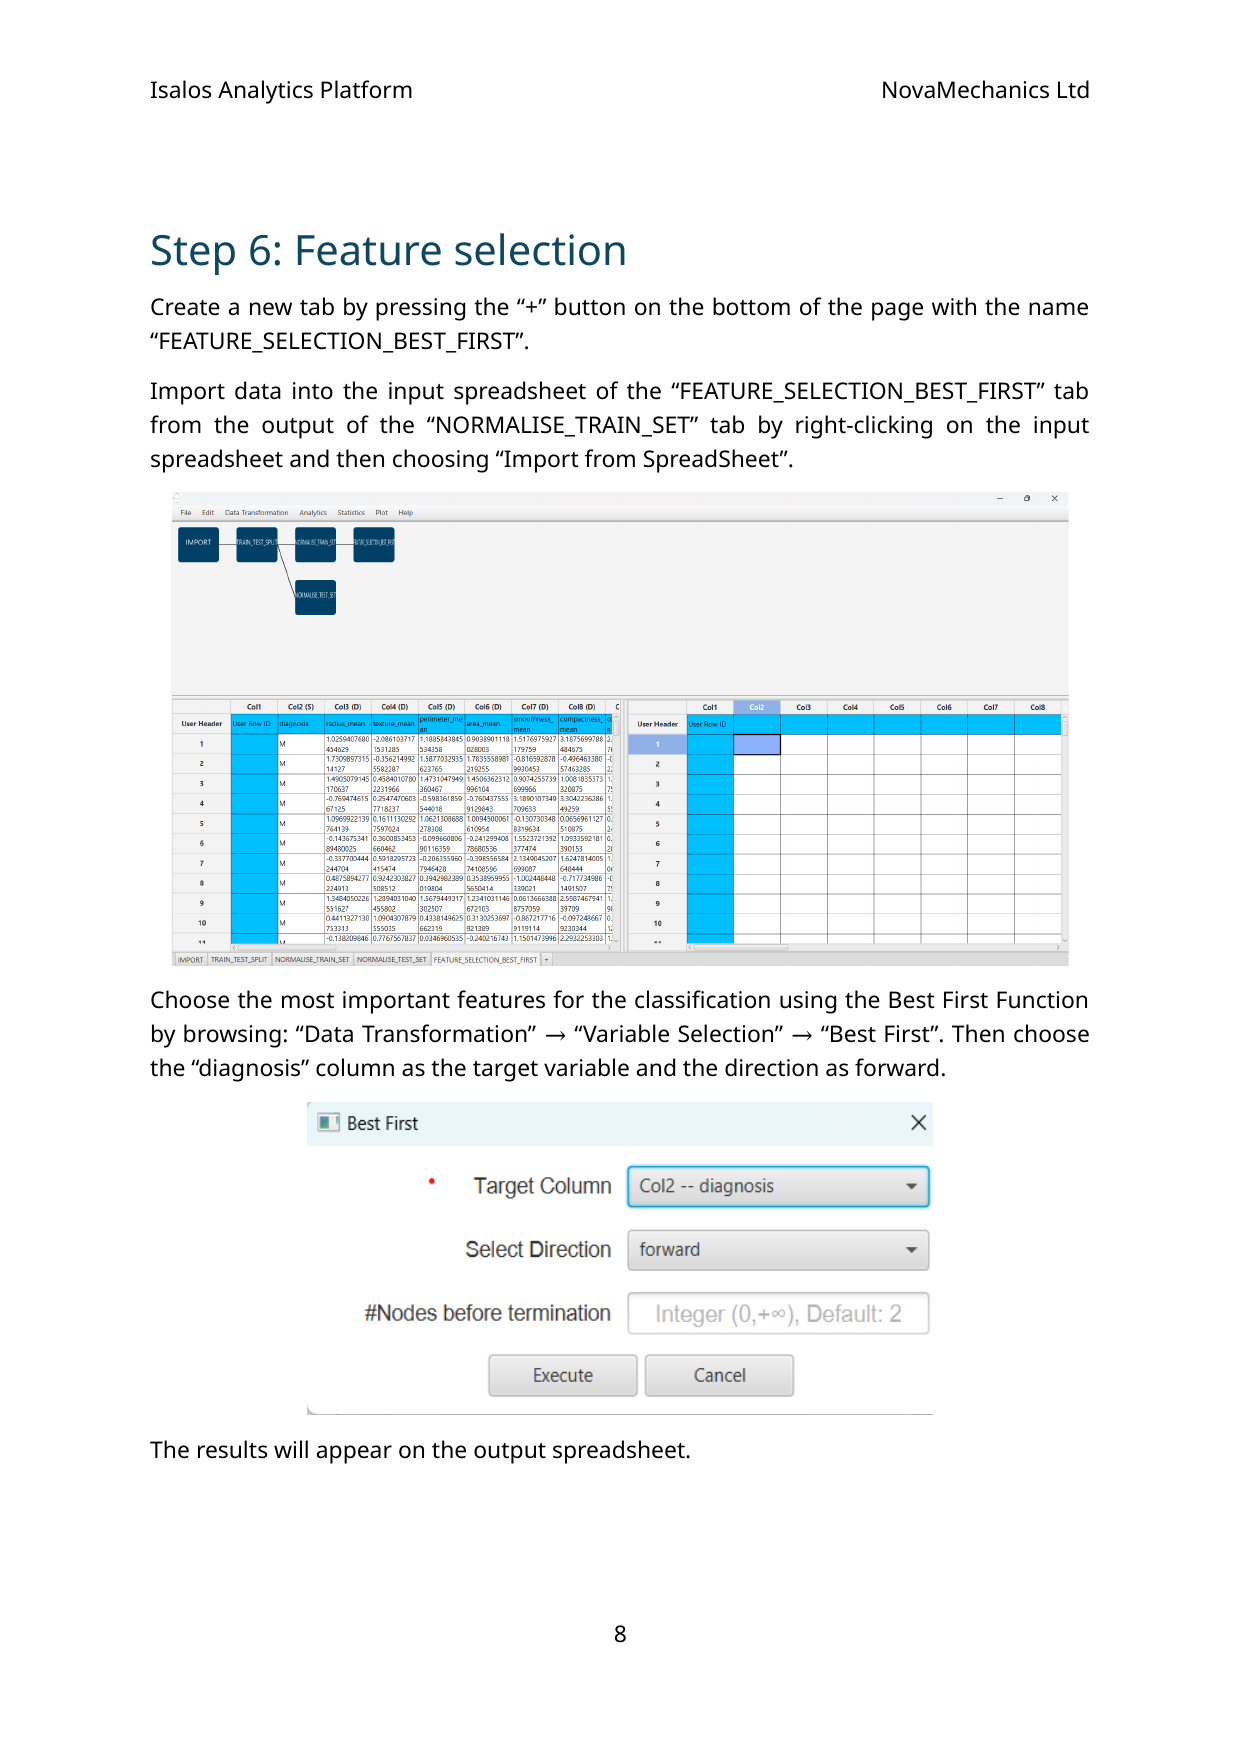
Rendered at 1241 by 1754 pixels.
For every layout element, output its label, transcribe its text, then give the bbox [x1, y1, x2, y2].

picture [171, 492, 1069, 966]
text Create a new tab by pressing the “+” button on the bottom of the page with the name “FEATURE_SELECTION_BEST_FIRST”. [150, 291, 1090, 356]
subtitle Step 6: Feature selection [150, 221, 1090, 278]
text Import data into the input spreadsheet of the “FEATURE_SELECTION_BEST_FIRST” tab from the output of the “NORMALISE_TRAIN_SET” tab by right-clicking on the input spreadsheet and then choosing “Import from SpreadSheet”. [150, 375, 1090, 474]
text The results will appear on the output spreadsheet. [150, 1434, 1090, 1465]
text Choose the most important features for the classification using the Best First Function by browsing: “Data Transformation” → “Variable Selection” → “Best First”. Then choose the “diagnosis” column as the target variable and the direction as forward. [150, 984, 1090, 1083]
picture [307, 1102, 934, 1415]
